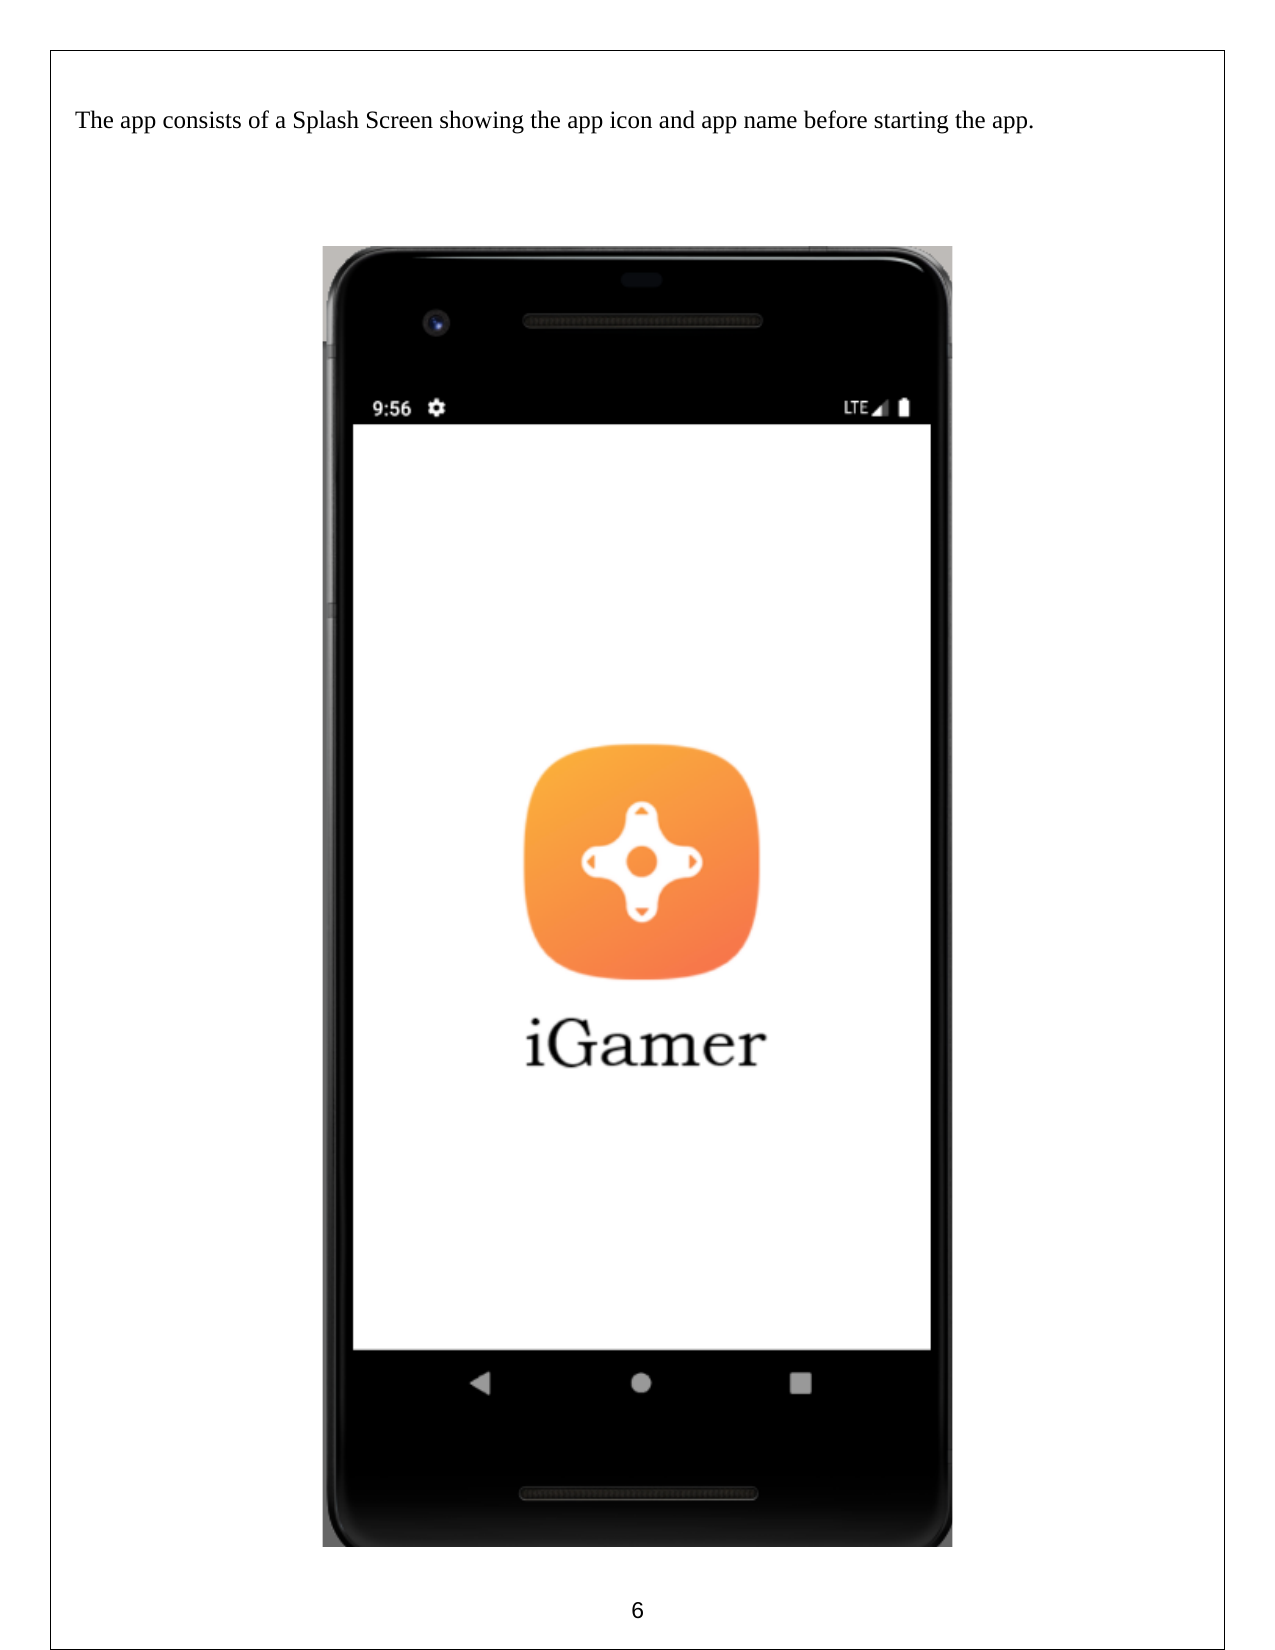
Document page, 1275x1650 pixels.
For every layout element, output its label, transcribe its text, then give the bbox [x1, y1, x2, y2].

text The app consists of a Splash Screen showing the app icon and app name before starting the app. [75, 105, 1200, 134]
picture [322, 246, 953, 1547]
